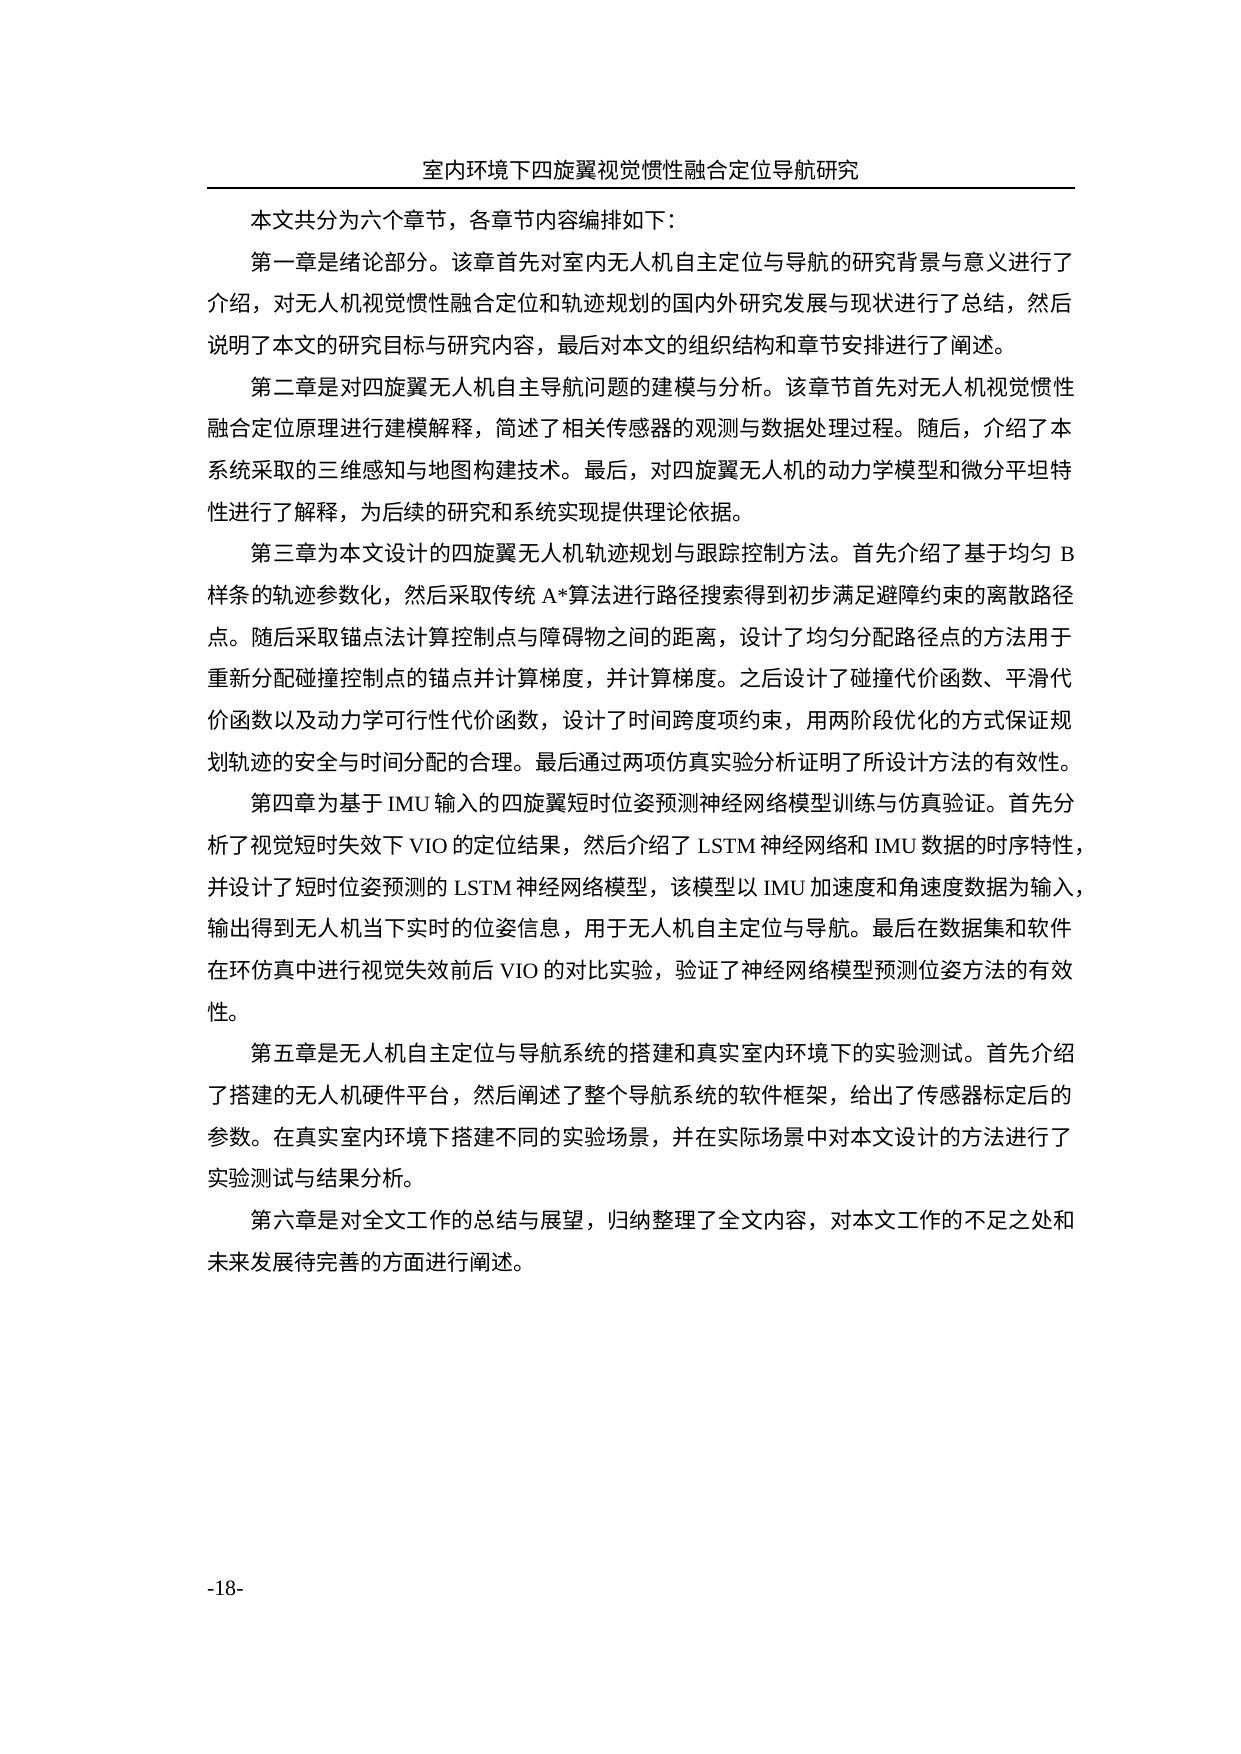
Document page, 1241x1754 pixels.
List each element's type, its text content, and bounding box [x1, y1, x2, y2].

text 第四章为基于IMU输入的四旋翼短时位姿预测神经网络模型训练与仿真验证。首先分析了视觉短时失效下VIO的定位结果，然后介绍了LSTM神经网络和IMU数据的时序特性，并设计了短时位姿预测的LSTM神经网络模型，该模型以IMU加速度和角速度数据为输入，输出得到无人机当下实时的位姿信息，用于无人机自主定位与导航。最后在数据集和软件在环仿真中进行视觉失效前后VIO的对比实验，验证了神经网络模型预测位姿方法的有效性。 [207, 778, 1075, 1028]
text 第六章是对全文工作的总结与展望，归纳整理了全文内容，对本文工作的不足之处和未来发展待完善的方面进行阐述。 [207, 1195, 1075, 1278]
text 第五章是无人机自主定位与导航系统的搭建和真实室内环境下的实验测试。首先介绍了搭建的无人机硬件平台，然后阐述了整个导航系统的软件框架，给出了传感器标定后的参数。在真实室内环境下搭建不同的实验场景，并在实际场景中对本文设计的方法进行了实验测试与结果分析。 [207, 1028, 1075, 1195]
text 第三章为本文设计的四旋翼无人机轨迹规划与跟踪控制方法。首先介绍了基于均匀B样条的轨迹参数化，然后采取传统A*算法进行路径搜索得到初步满足避障约束的离散路径点。随后采取锚点法计算控制点与障碍物之间的距离，设计了均匀分配路径点的方法用于重新分配碰撞控制点的锚点并计算梯度，并计算梯度。之后设计了碰撞代价函数、平滑代价函数以及动力学可行性代价函数，设计了时间跨度项约束，用两阶段优化的方式保证规划轨迹的安全与时间分配的合理。最后通过两项仿真实验分析证明了所设计方法的有效性。 [207, 528, 1075, 778]
text 第一章是绪论部分。该章首先对室内无人机自主定位与导航的研究背景与意义进行了介绍，对无人机视觉惯性融合定位和轨迹规划的国内外研究发展与现状进行了总结，然后说明了本文的研究目标与研究内容，最后对本文的组织结构和章节安排进行了阐述。 [207, 237, 1075, 362]
text 第二章是对四旋翼无人机自主导航问题的建模与分析。该章节首先对无人机视觉惯性融合定位原理进行建模解释，简述了相关传感器的观测与数据处理过程。随后，介绍了本系统采取的三维感知与地图构建技术。最后，对四旋翼无人机的动力学模型和微分平坦特性进行了解释，为后续的研究和系统实现提供理论依据。 [207, 362, 1075, 528]
text 本文共分为六个章节，各章节内容编排如下： [207, 195, 1075, 237]
